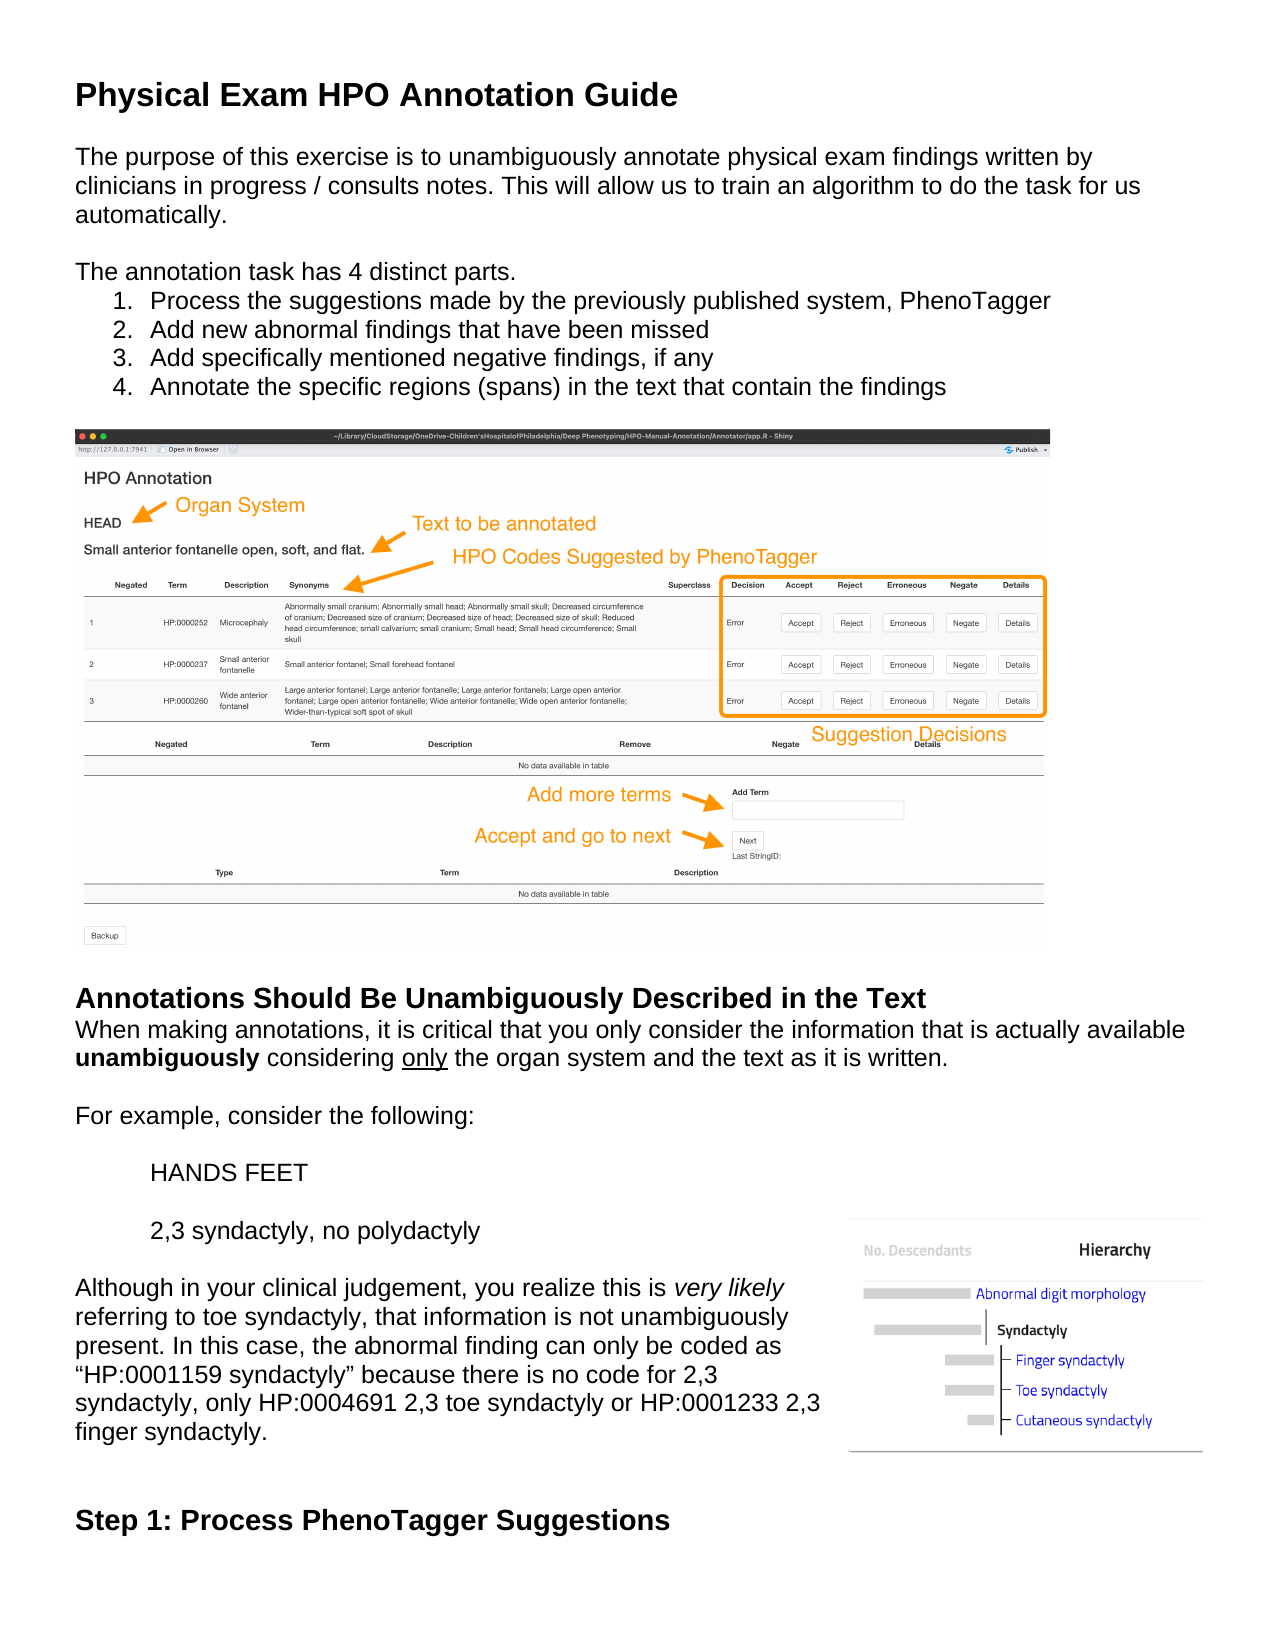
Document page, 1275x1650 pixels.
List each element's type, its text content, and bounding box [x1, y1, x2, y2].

text The purpose of this exercise is to unambiguously annotate physical exam findings written by clinicians in progress / consults notes. This will allow us to train an algorithm to do the task for us automatically. [75, 142, 1200, 228]
text Step 1: Process PhenoTagger Suggestions [75, 1503, 1200, 1537]
list Add specifically mentioned negative findings, if any [112, 343, 1200, 372]
text The annotation task has 4 distinct parts. [75, 257, 1200, 286]
picture [75, 429, 1050, 953]
text Annotations Should Be Unambiguously Described in the Text [75, 981, 1200, 1014]
text For example, consider the following: [75, 1101, 1200, 1129]
list Annotate the specific regions (spans) in the text that contain the findings [112, 372, 1200, 401]
list Process the suggestions made by the previously published system, PhenoTagger [112, 286, 1200, 315]
text 2,3 syndactyly, no polydactyly [150, 1216, 1200, 1244]
list Add new abnormal findings that have been missed [112, 315, 1200, 343]
text Although in your clinical judgement, you realize this is very likely referring to toe syndactyly, that information is not unambiguously present. In this case, the abnormal finding can only be coded as “HP:0001159 syndactyly” because there is no code for 2,3 syndactyly, only HP:0004691 2,3 toe syndactyly or HP:0001233 2,3 finger syndactyly. [75, 1273, 848, 1446]
text When making annotations, it is critical that you only consider the information that is actually available unambiguously considering only the organ system and the text as it is written. [75, 1014, 1200, 1072]
text HANDS FEET [150, 1158, 1200, 1187]
text Physical Exam HPO Annotation Guide [75, 75, 1200, 113]
picture [848, 1218, 1203, 1453]
